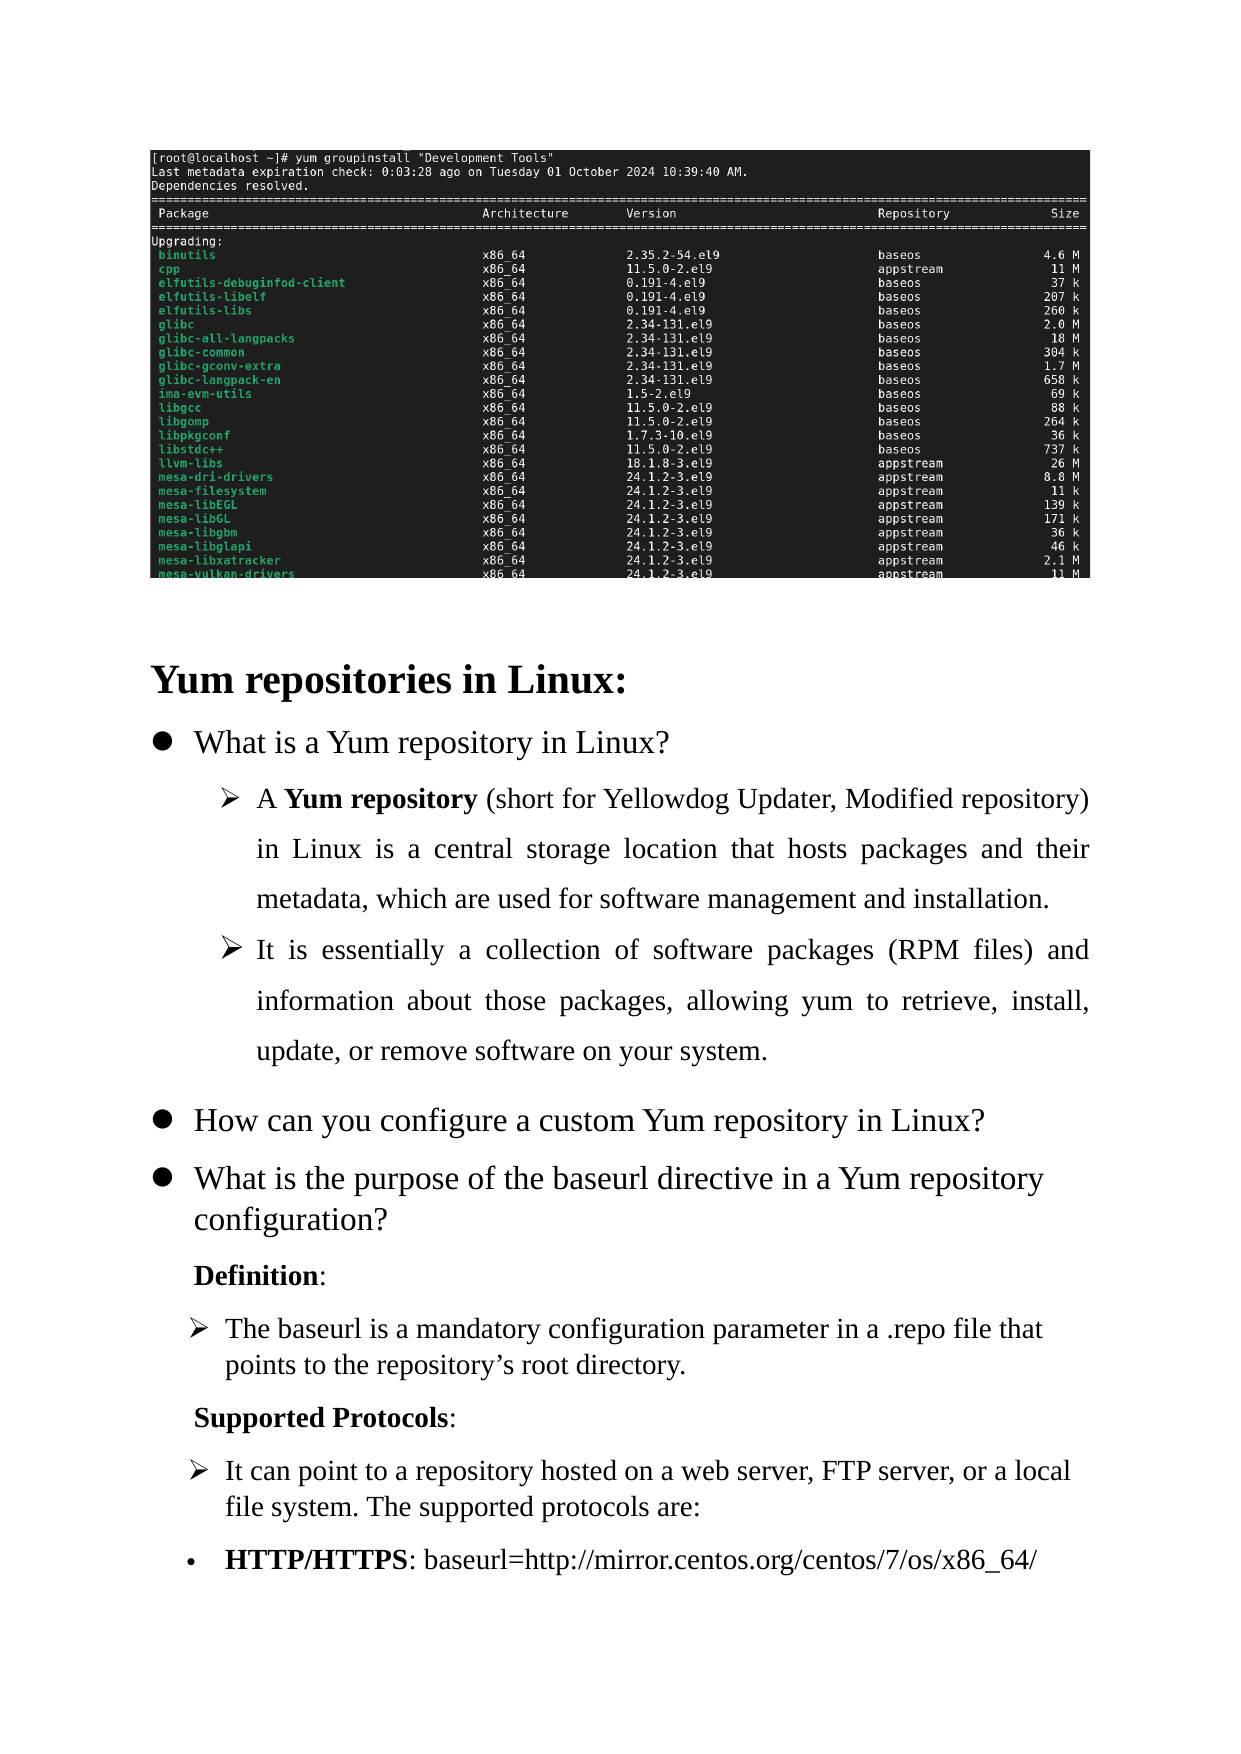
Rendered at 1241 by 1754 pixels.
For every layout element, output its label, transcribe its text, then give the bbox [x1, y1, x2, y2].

list What is a Yum repository in Linux? [150, 723, 1090, 761]
list What is the purpose of the baseurl directive in a Yum repository configuration? [150, 1158, 1090, 1238]
text Definition: [150, 1258, 1090, 1291]
list How can you configure a custom Yum repository in Linux? [150, 1100, 1090, 1139]
text Yum repositories in Linux: [150, 654, 1090, 702]
text Supported Protocols: [150, 1400, 1090, 1433]
list The baseurl is a mandatory configuration parameter in a .repo file that points to the repository’s root directory. [187, 1311, 1090, 1381]
list A Yum repository (short for Yellowdog Updater, Modified repository) in Linux is a central storage location that hosts packages and their metadata, which are used for software management and installation. [219, 781, 1090, 915]
list HTTP/HTTPS: baseurl=http://mirror.centos.org/centos/7/os/x86_64/ [187, 1542, 1090, 1575]
list It is essentially a collection of software packages (RPM files) and information about those packages, allowing yum to retrieve, install, update, or remove software on your system. [219, 932, 1090, 1067]
picture [150, 150, 1091, 578]
list It can point to a repository hosted on a web server, FTP server, or a local file system. The supported protocols are: [187, 1453, 1090, 1523]
